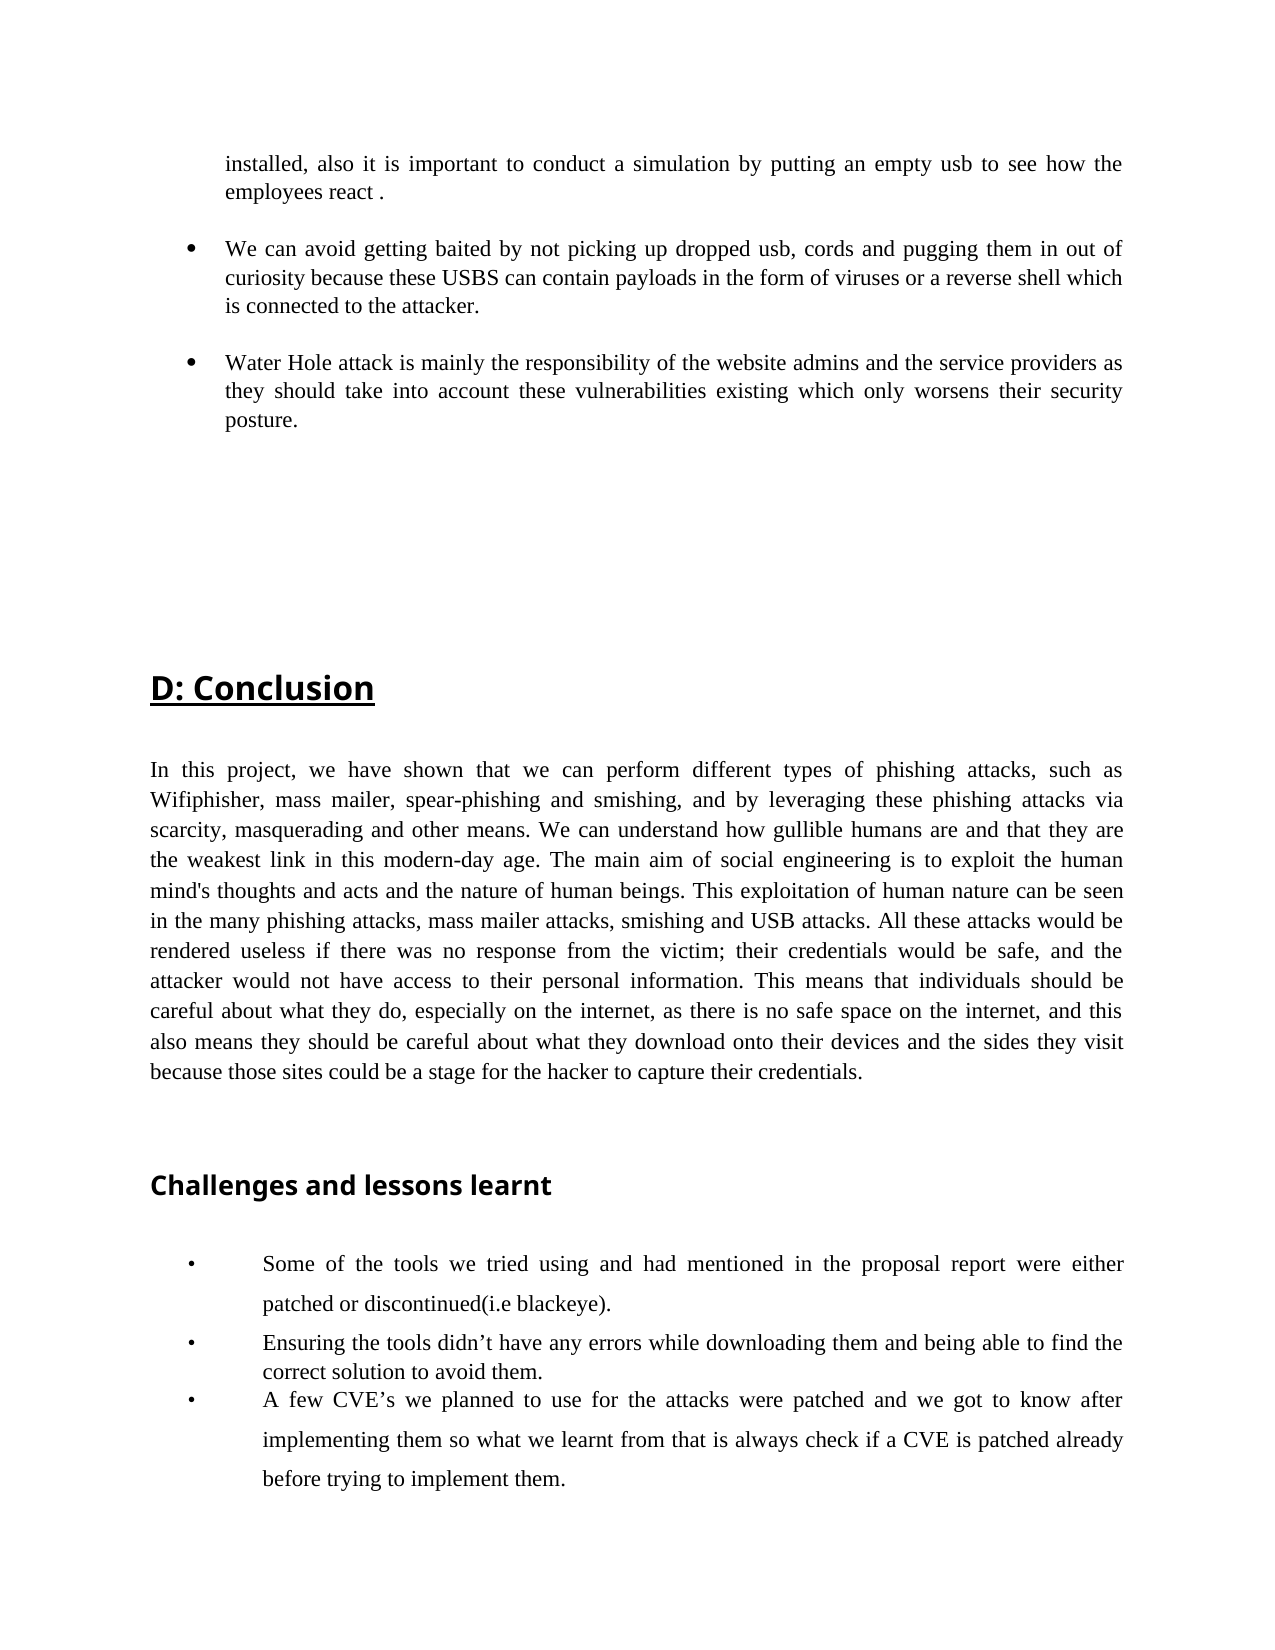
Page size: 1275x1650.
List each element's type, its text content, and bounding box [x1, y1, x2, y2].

subtitle Challenges and lessons learnt [150, 1167, 1125, 1203]
list We can avoid getting baited by not picking up dropped usb, cords and pugging them in out of curiosity because these USBS can contain payloads in the form of viruses or a reverse shell which is connected to the attacker. [187, 235, 1125, 318]
list Some of the tools we tried using and had mentioned in the proposal report were either patched or discontinued(i.e blackeye). [187, 1250, 1125, 1316]
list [187, 150, 1125, 205]
text In this project, we have shown that we can perform different types of phishing attacks, such as Wifiphisher, mass mailer, spear-phishing and smishing, and by leveraging these phishing attacks via scarcity, masquerading and other means. We can understand how gullible humans are and that they are the weakest link in this modern-day age. The main aim of social engineering is to exploit the human mind's thoughts and acts and the nature of human beings. This exploitation of human nature can be seen in the many phishing attacks, mass mailer attacks, smishing and USB attacks. All these attacks would be rendered useless if there was no response from the victim; their credentials would be safe, and the attacker would not have access to their personal information. This means that individuals should be careful about what they do, especially on the internet, as there is no safe space on the internet, and this also means they should be careful about what they download onto their devices and the sides they visit because those sites could be a stage for the hacker to capture their credentials. [150, 756, 1125, 1084]
subtitle D: Conclusion [150, 665, 1125, 711]
list A few CVE’s we planned to use for the attacks were patched and we got to know after implementing them so what we learnt from that is always check if a CVE is patched already before trying to implement them. [187, 1386, 1125, 1492]
list Ensuring the tools didn’t have any errors while downloading them and being able to find the correct solution to avoid them. [187, 1329, 1125, 1384]
list Water Hole attack is mainly the responsibility of the website admins and the service providers as they should take into account these vulnerabilities existing which only worsens their security posture. [187, 349, 1125, 432]
